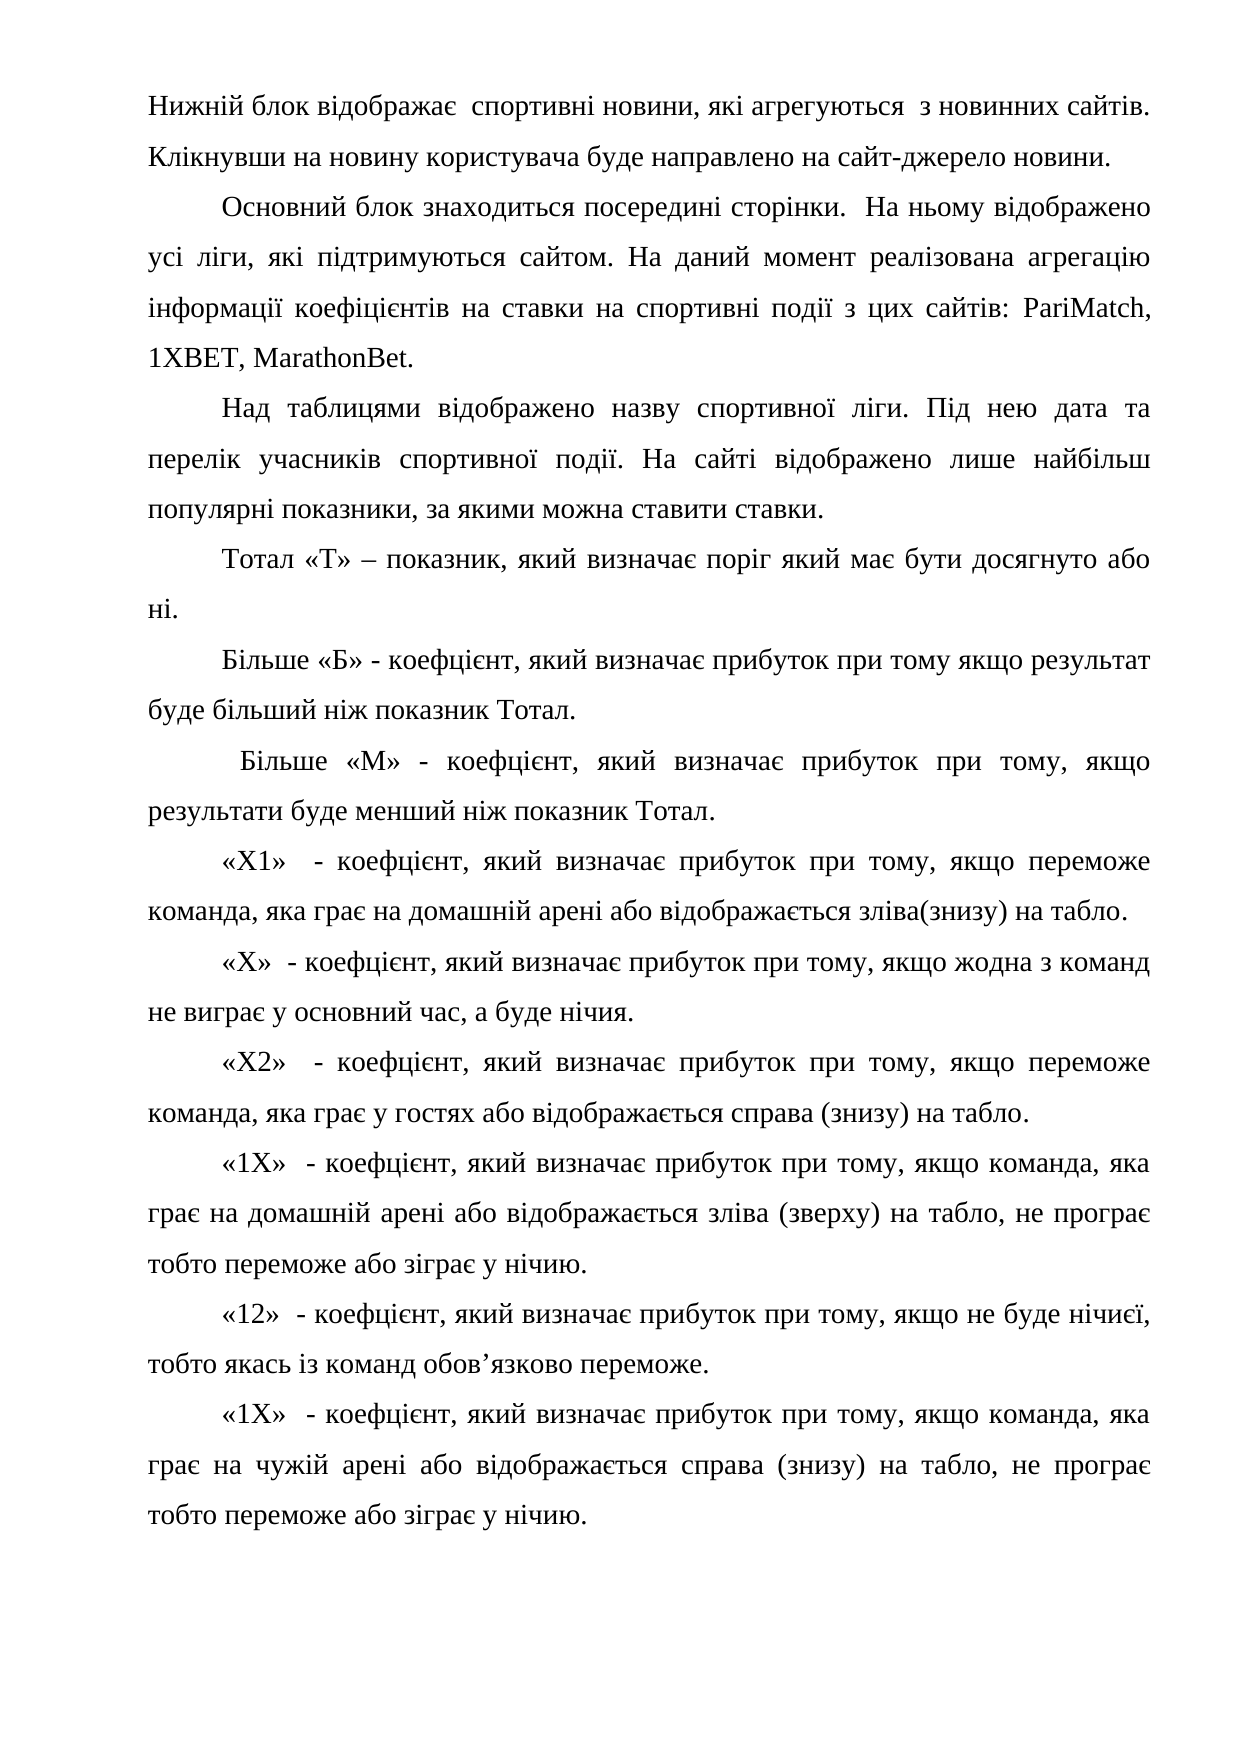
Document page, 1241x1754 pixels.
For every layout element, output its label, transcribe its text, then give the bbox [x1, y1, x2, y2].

text «X1» - коефцієнт, який визначає прибуток при тому, якщо переможе команда, яка грає на домашній арені або відображається зліва(знизу) на табло. [148, 843, 1152, 927]
text Основний блок знаходиться посередині сторінки. На ньому відображено усі ліги, які підтримуються сайтом. На даний момент реалізована агрегацію інформації коефіцієнтів на ставки на спортивні події з цих сайтів: PariMatch, 1XBET, MarathonBet. [148, 189, 1152, 374]
text Більше «М» - коефцієнт, який визначає прибуток при тому, якщо результати буде менший ніж показник Тотал. [148, 743, 1152, 826]
text Тотал «T» – показник, який визначає поріг який має бути досягнуто або ні. [148, 541, 1152, 625]
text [148, 88, 1152, 172]
text «12» - коефцієнт, який визначає прибуток при тому, якщо не буде нічиєї, тобто якась із команд обов’язково переможе. [148, 1296, 1152, 1380]
text Над таблицями відображено назву спортивної ліги. Під нею дата та перелік учасників спортивної події. На сайті відображено лише найбільш популярні показники, за якими можна ставити ставки. [148, 390, 1152, 524]
text «1X» - коефцієнт, який визначає прибуток при тому, якщо команда, яка грає на чужій арені або відображається справа (знизу) на табло, не програє тобто переможе або зіграє у нічию. [148, 1397, 1152, 1531]
text Більше «Б» - коефцієнт, який визначає прибуток при тому якщо результат буде більший ніж показник Тотал. [148, 642, 1152, 726]
text «X2» - коефцієнт, який визначає прибуток при тому, якщо переможе команда, яка грає у гостях або відображається справа (знизу) на табло. [148, 1044, 1152, 1128]
text «1X» - коефцієнт, який визначає прибуток при тому, якщо команда, яка грає на домашній арені або відображається зліва (зверху) на табло, не програє тобто переможе або зіграє у нічию. [148, 1145, 1152, 1279]
text «X» - коефцієнт, який визначає прибуток при тому, якщо жодна з команд не виграє у основний час, а буде нічия. [148, 944, 1152, 1028]
